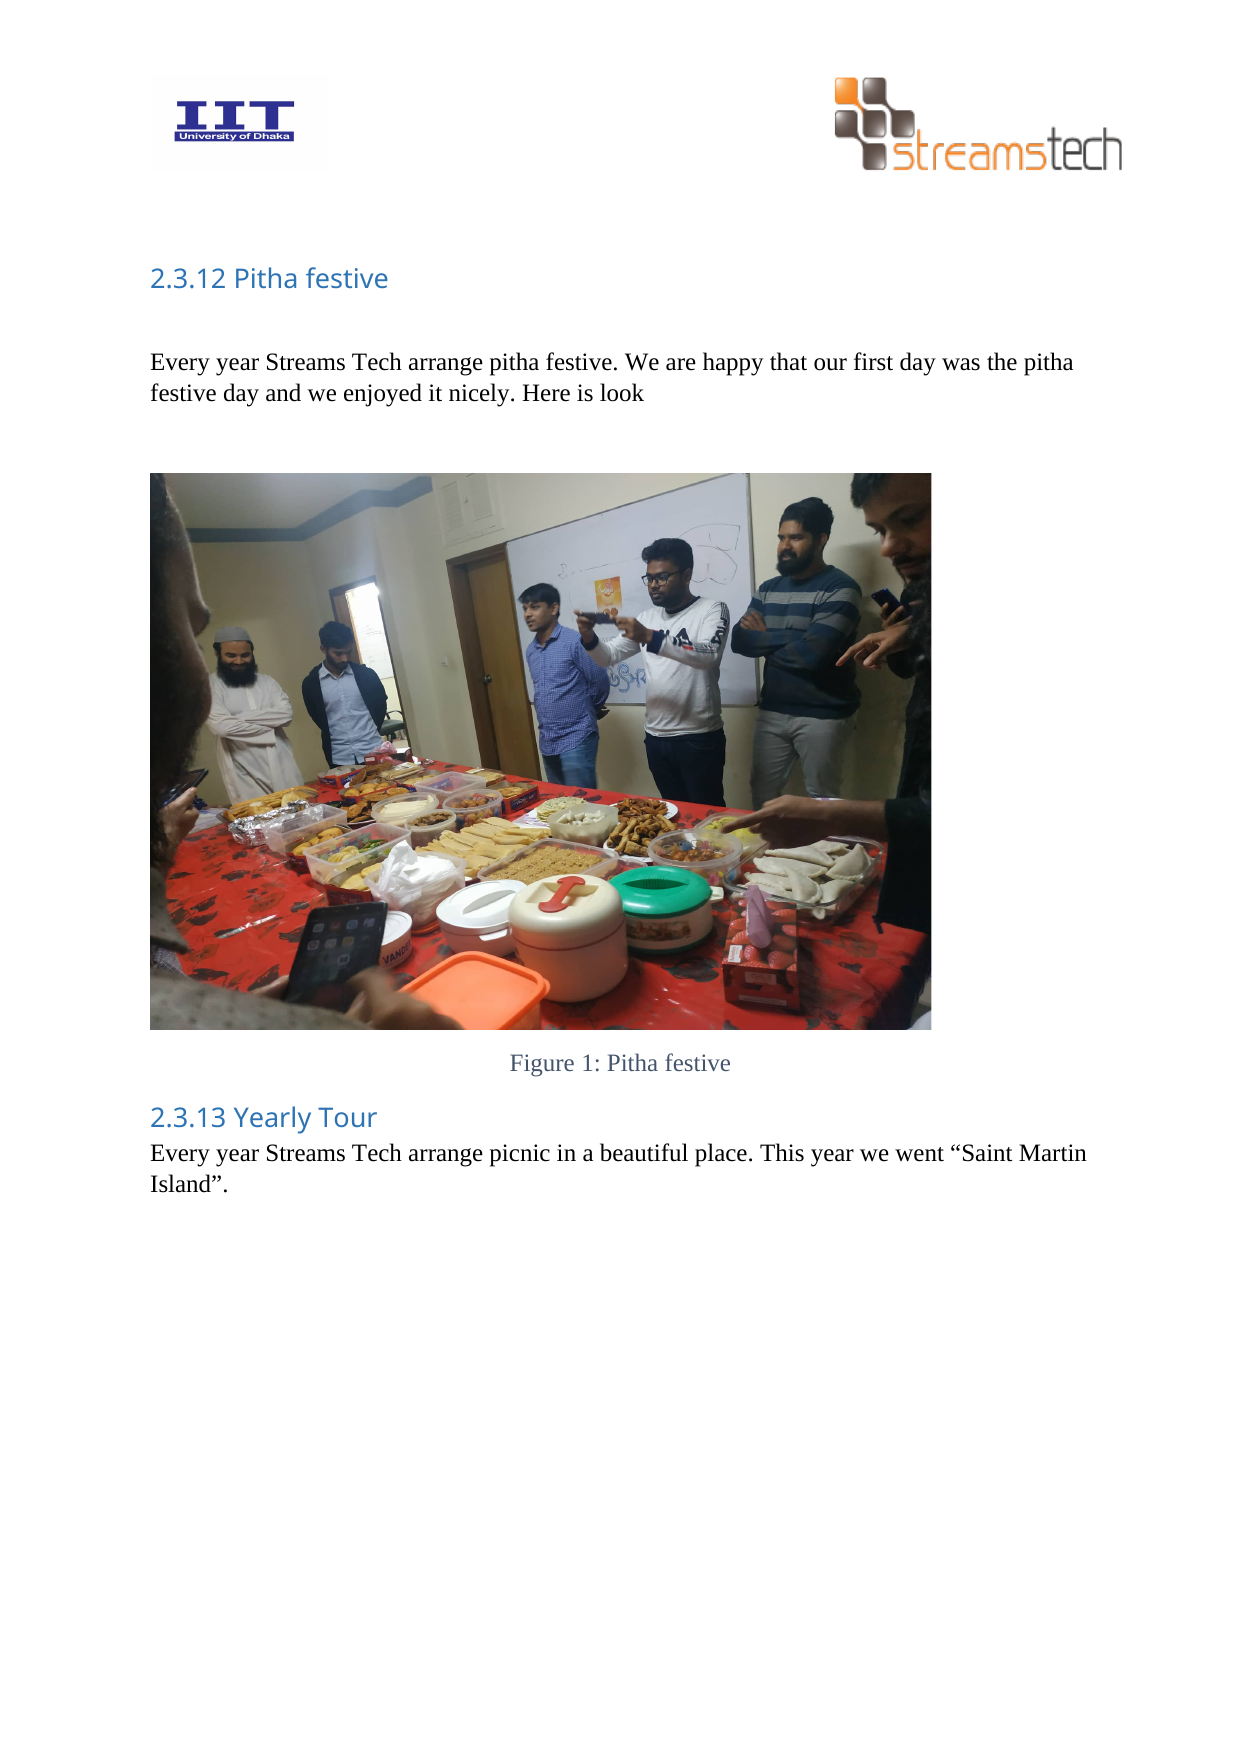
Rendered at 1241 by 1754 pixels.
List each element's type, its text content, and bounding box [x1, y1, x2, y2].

picture [150, 75, 329, 172]
subtitle 2.3.12 Pitha festive [150, 260, 1090, 297]
picture [831, 76, 1125, 172]
text Figure 1: Pitha festive [150, 1048, 1090, 1077]
text Every year Streams Tech arrange picnic in a beautiful place. This year we went “Saint Martin Island”. [150, 1138, 1090, 1198]
subtitle 2.3.13 Yearly Tour [150, 1098, 1090, 1135]
picture [150, 473, 932, 1030]
text Every year Streams Tech arrange pitha festive. We are happy that our first day was the pitha festive day and we enjoyed it nicely. Here is look [150, 347, 1090, 406]
